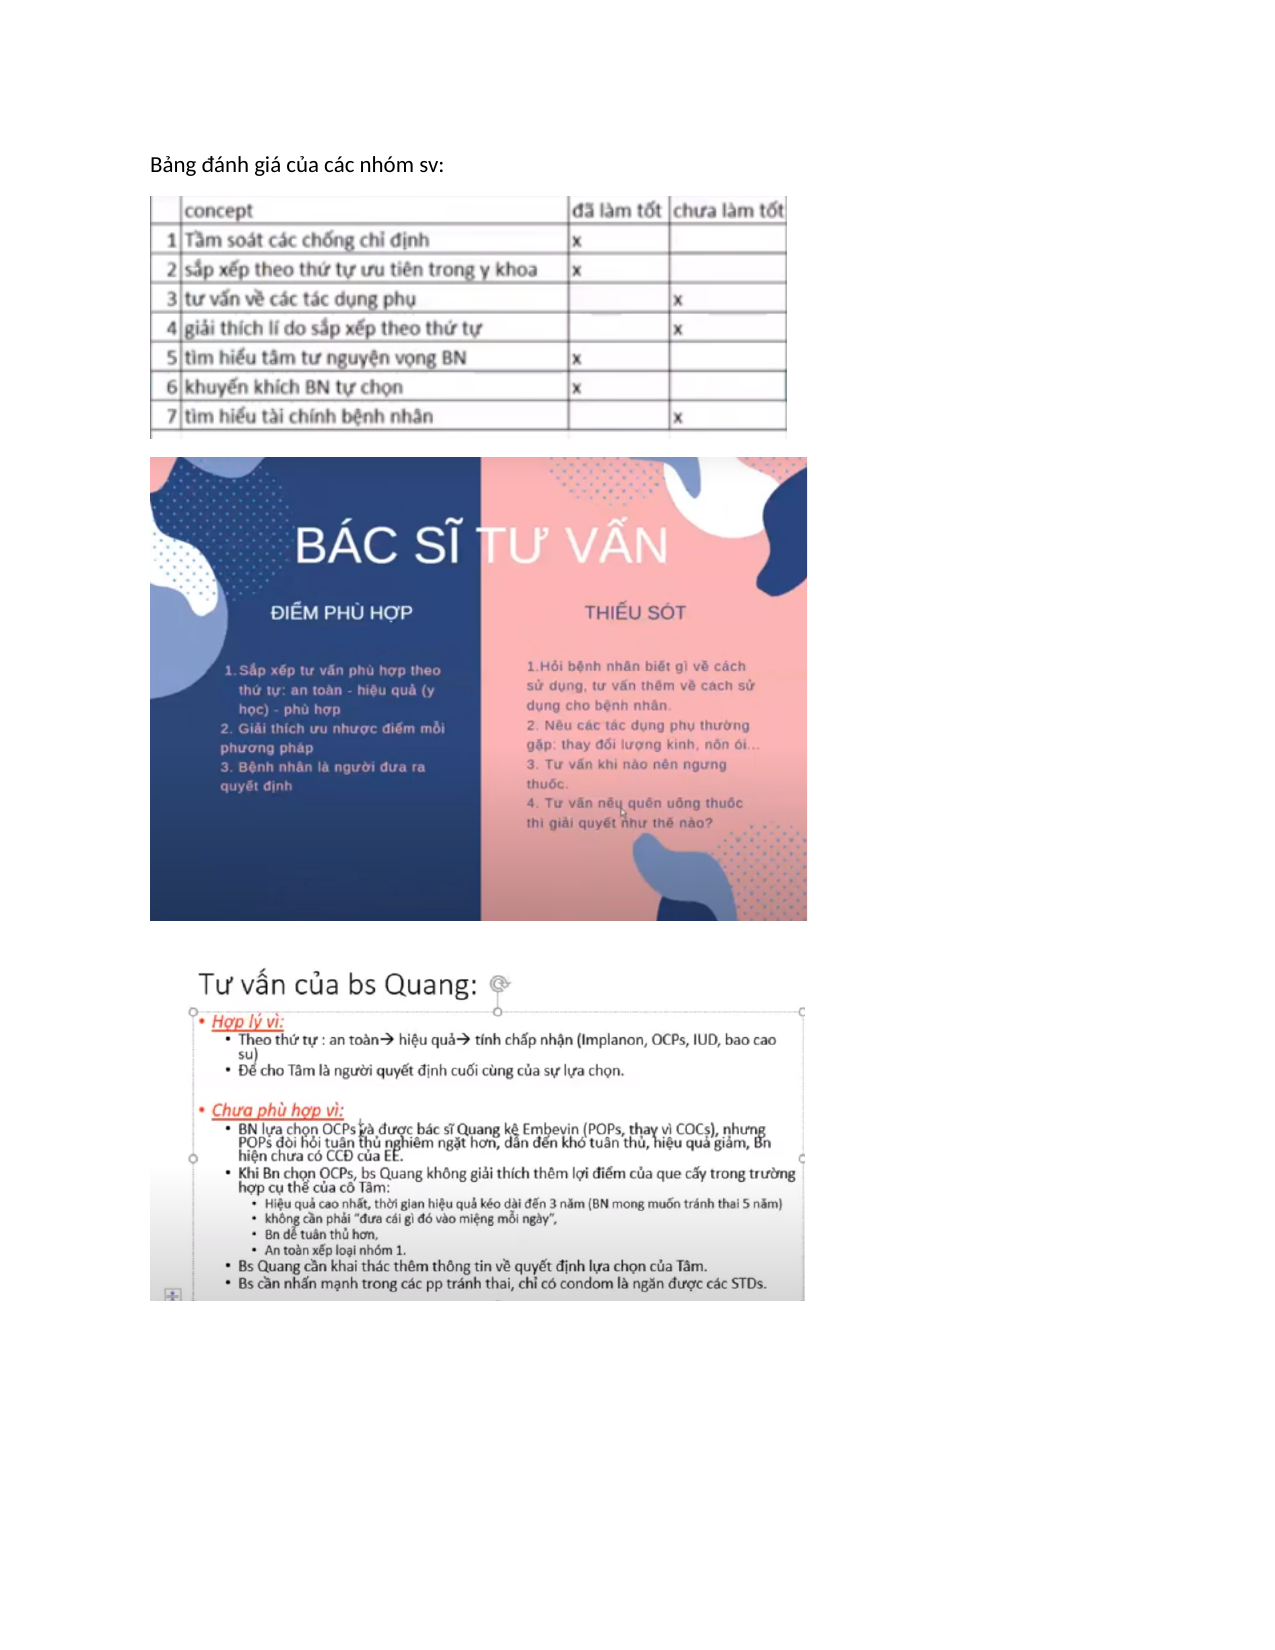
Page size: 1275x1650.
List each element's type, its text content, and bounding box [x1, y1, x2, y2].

picture [150, 939, 805, 1301]
picture [150, 196, 787, 439]
text Bảng đánh giá của các nhóm sv: [150, 150, 1125, 178]
picture [150, 457, 808, 921]
